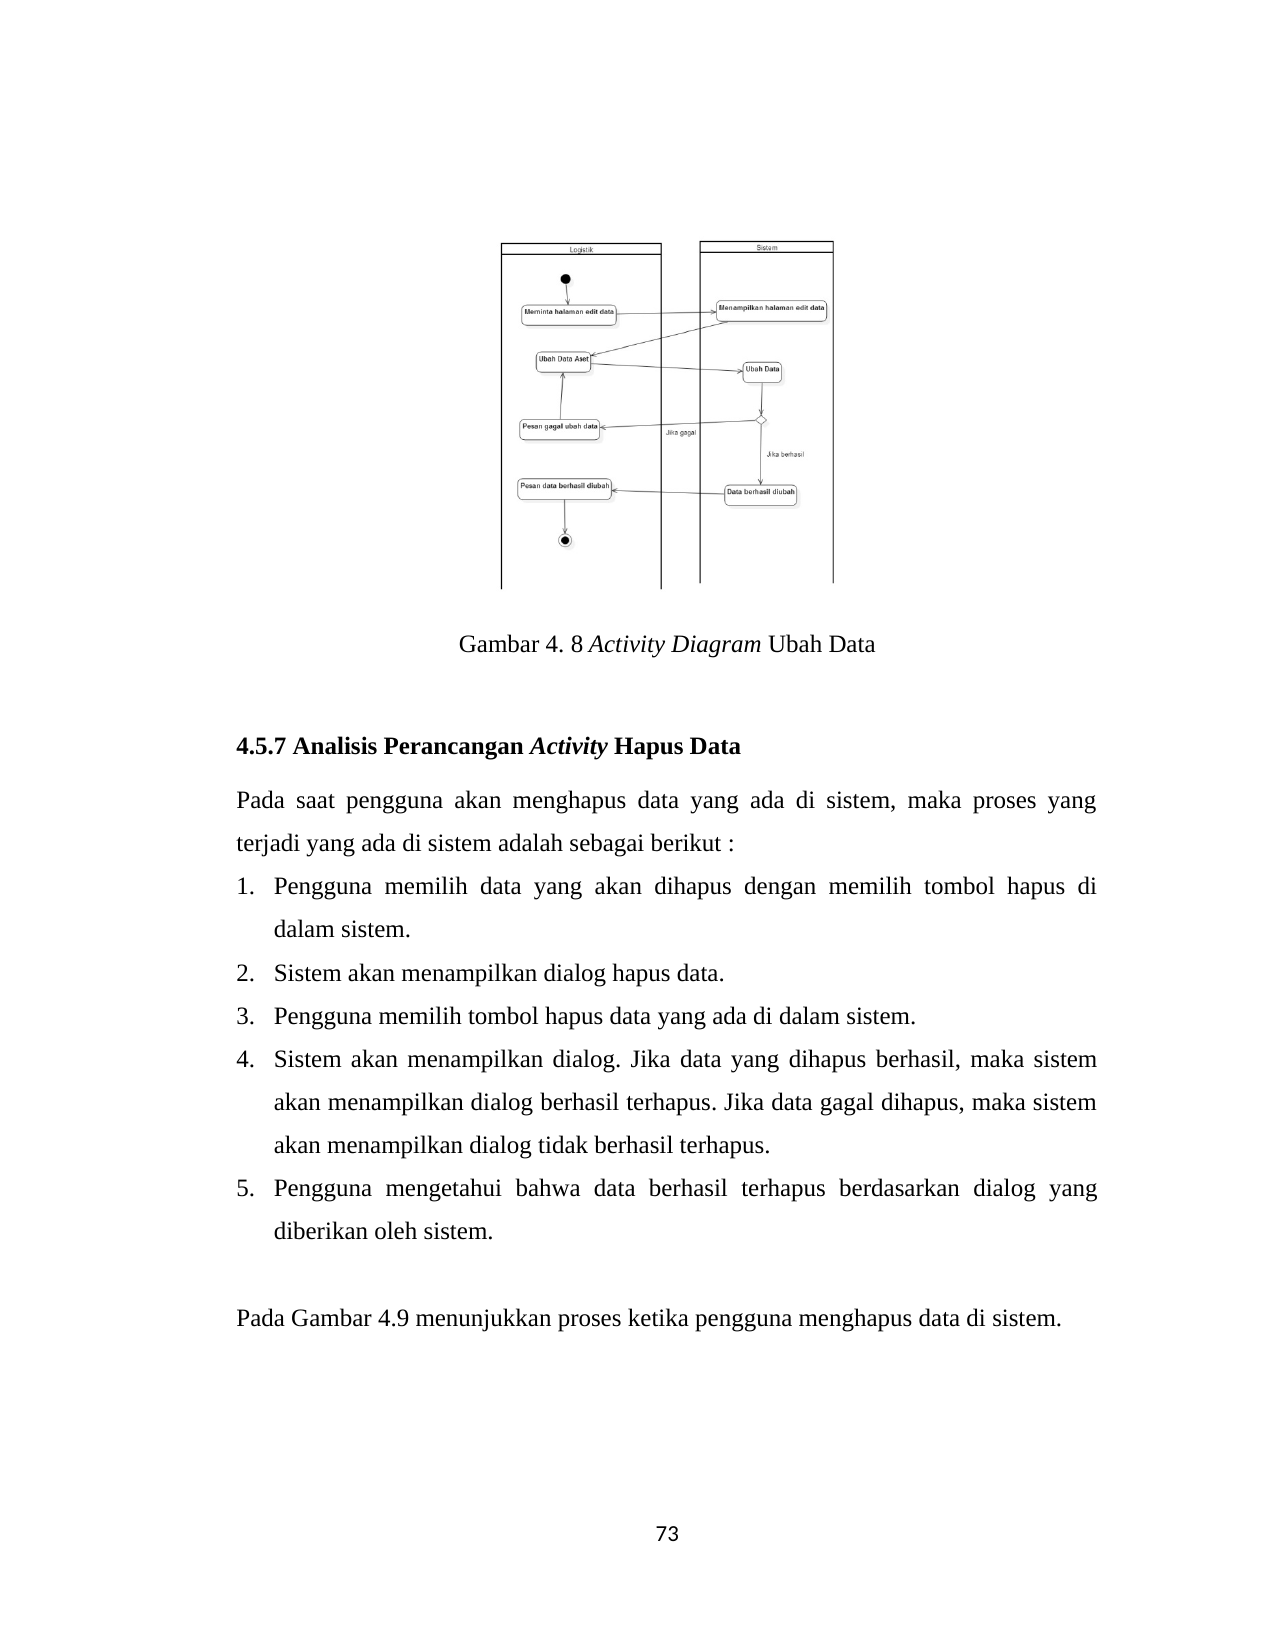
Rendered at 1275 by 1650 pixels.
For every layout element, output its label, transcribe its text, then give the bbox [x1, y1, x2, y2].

list Sistem akan menampilkan dialog hapus data. [236, 958, 1098, 986]
text Gambar 4. 8 Activity Diagram Ubah Data [236, 629, 1098, 657]
list Pengguna memilih tombol hapus data yang ada di dalam sistem. [236, 1001, 1098, 1029]
text Pada saat pengguna akan menghapus data yang ada di sistem, maka proses yang terjadi yang ada di sistem adalah sebagai berikut : [236, 785, 1098, 857]
picture [496, 236, 838, 594]
list Pengguna mengetahui bahwa data berhasil terhapus berdasarkan dialog yang diberikan oleh sistem. [236, 1173, 1098, 1245]
text 4.5.7 Analisis Perancangan Activity Hapus Data [236, 731, 1098, 760]
list Sistem akan menampilkan dialog. Jika data yang dihapus berhasil, maka sistem akan menampilkan dialog berhasil terhapus. Jika data gagal dihapus, maka sistem akan menampilkan dialog tidak berhasil terhapus. [236, 1044, 1098, 1159]
list Pada Gambar 4.9 menunjukkan proses ketika pengguna menghapus data di sistem. [236, 1303, 1098, 1331]
list Pengguna memilih data yang akan dihapus dengan memilih tombol hapus di dalam sistem. [236, 871, 1098, 943]
